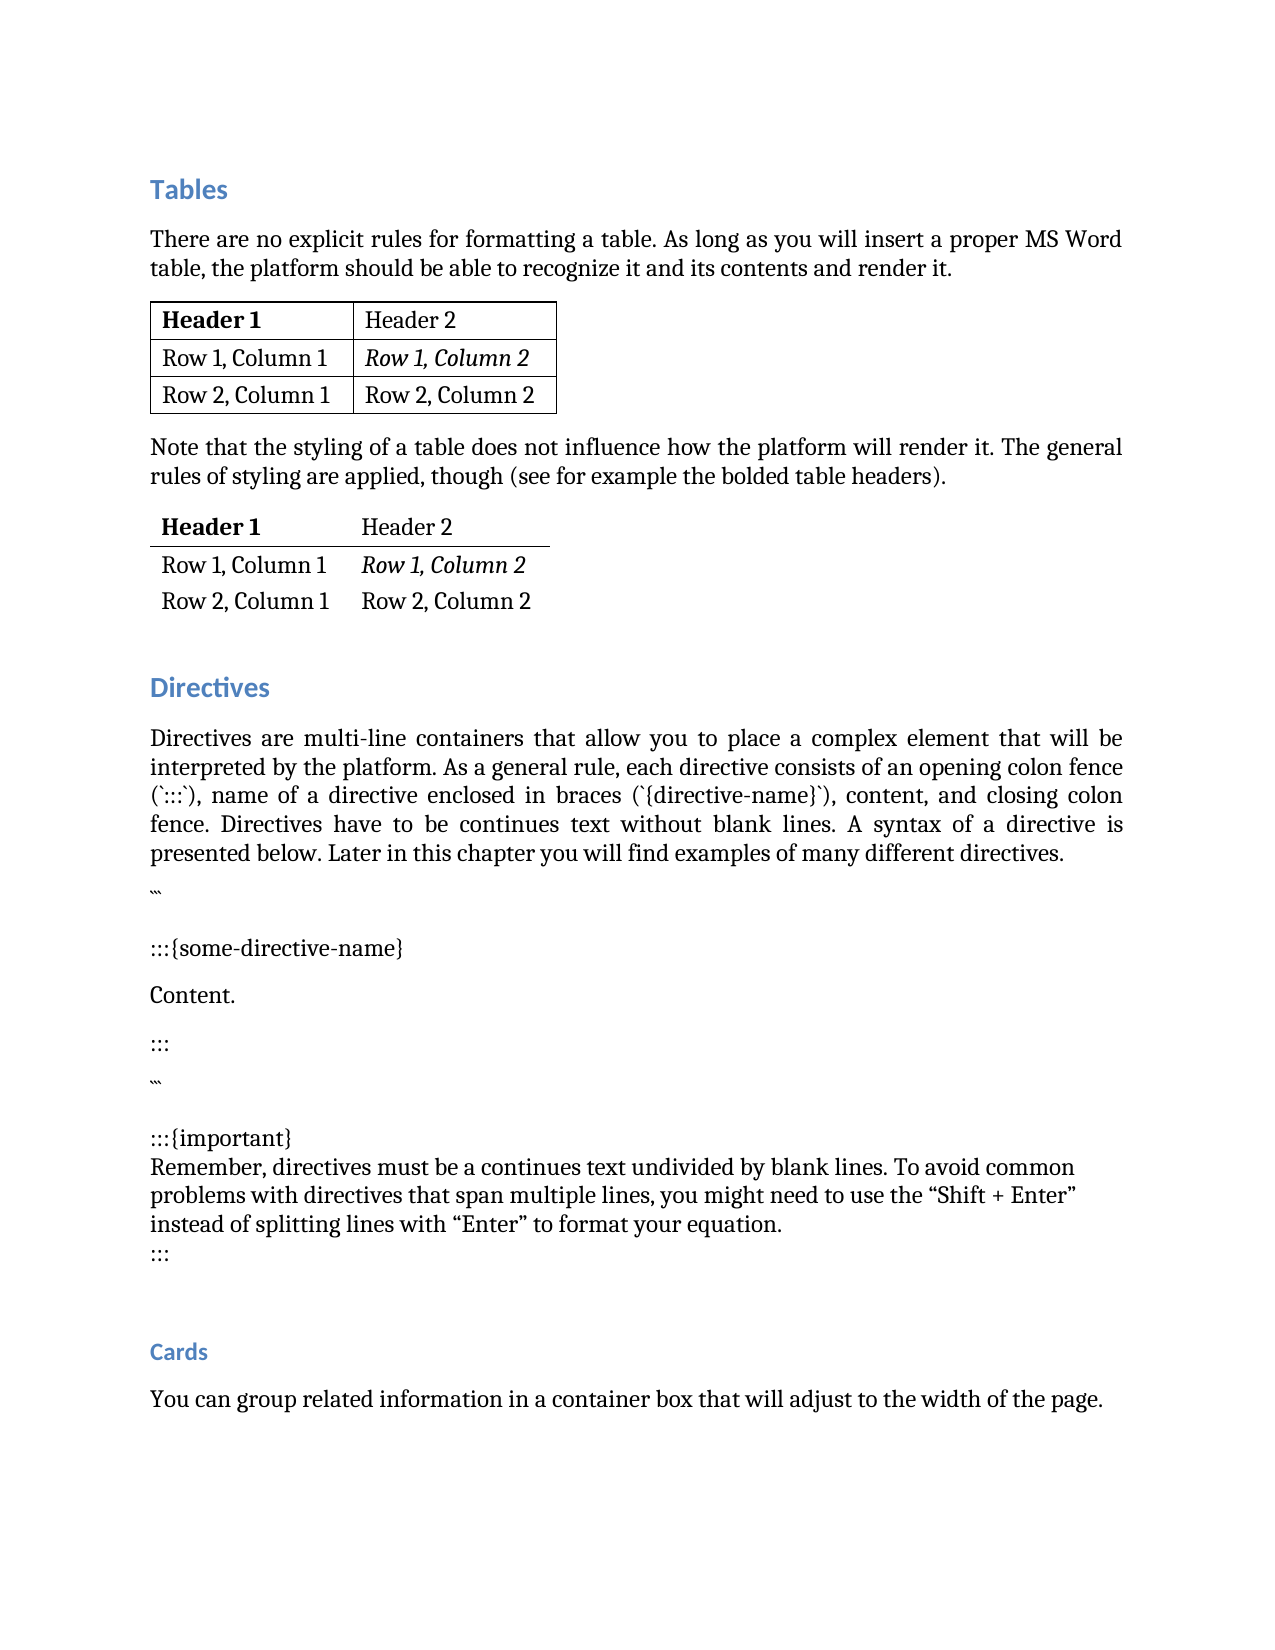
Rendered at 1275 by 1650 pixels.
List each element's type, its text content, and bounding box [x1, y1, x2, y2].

table_header Header 1 [150, 509, 350, 546]
text Directives are multi-line containers that allow you to place a complex element that will be interpreted by the platform. As a general rule, each directive consists of an opening colon fence (`:::`), name of a directive enclosed in braces (`{directive-name}`), content, and closing colon fence. Directives have to be continues text without blank lines. A syntax of a directive is presented below. Later in this chapter you will find examples of many different directives. [150, 724, 1125, 867]
table_header Header 2 [350, 509, 550, 546]
text You can group related information in a container box that will adjust to the width of the page. [150, 1385, 1125, 1414]
text ``` [150, 886, 1125, 915]
subtitle Tables [150, 171, 1125, 206]
text ``` [150, 1076, 1125, 1105]
table_cell Row 1, Column 1 [151, 340, 353, 376]
table_header Header 2 [354, 303, 556, 339]
table_cell Row 2, Column 1 [150, 584, 350, 620]
text ::: [150, 1029, 1125, 1057]
table_cell Row 2, Column 2 [350, 584, 550, 620]
table_header Header 1 [151, 303, 353, 339]
table_cell Row 2, Column 2 [354, 377, 556, 413]
text Note that the styling of a table does not influence how the platform will render it. The general rules of styling are applied, though (see for example the bolded table headers). [150, 433, 1125, 491]
table_cell Row 1, Column 2 [354, 340, 556, 376]
subtitle Directives [150, 669, 1125, 705]
table_cell Row 1, Column 1 [150, 547, 350, 583]
text Content. [150, 981, 1125, 1010]
table_cell Row 2, Column 1 [151, 377, 353, 413]
text :::{some-directive-name} [150, 934, 1125, 962]
subtitle Cards [150, 1336, 1125, 1366]
text There are no explicit rules for formatting a table. As long as you will insert a proper MS Word table, the platform should be able to recognize it and its contents and render it. [150, 225, 1125, 283]
text :::{important} Remember, directives must be a continues text undivided by blank lines. To avoid common problems with directives that span multiple lines, you might need to use the “Shift + Enter” instead of splitting lines with “Enter” to format your equation. ::: [150, 1124, 1125, 1267]
table_cell Row 1, Column 2 [350, 547, 550, 583]
